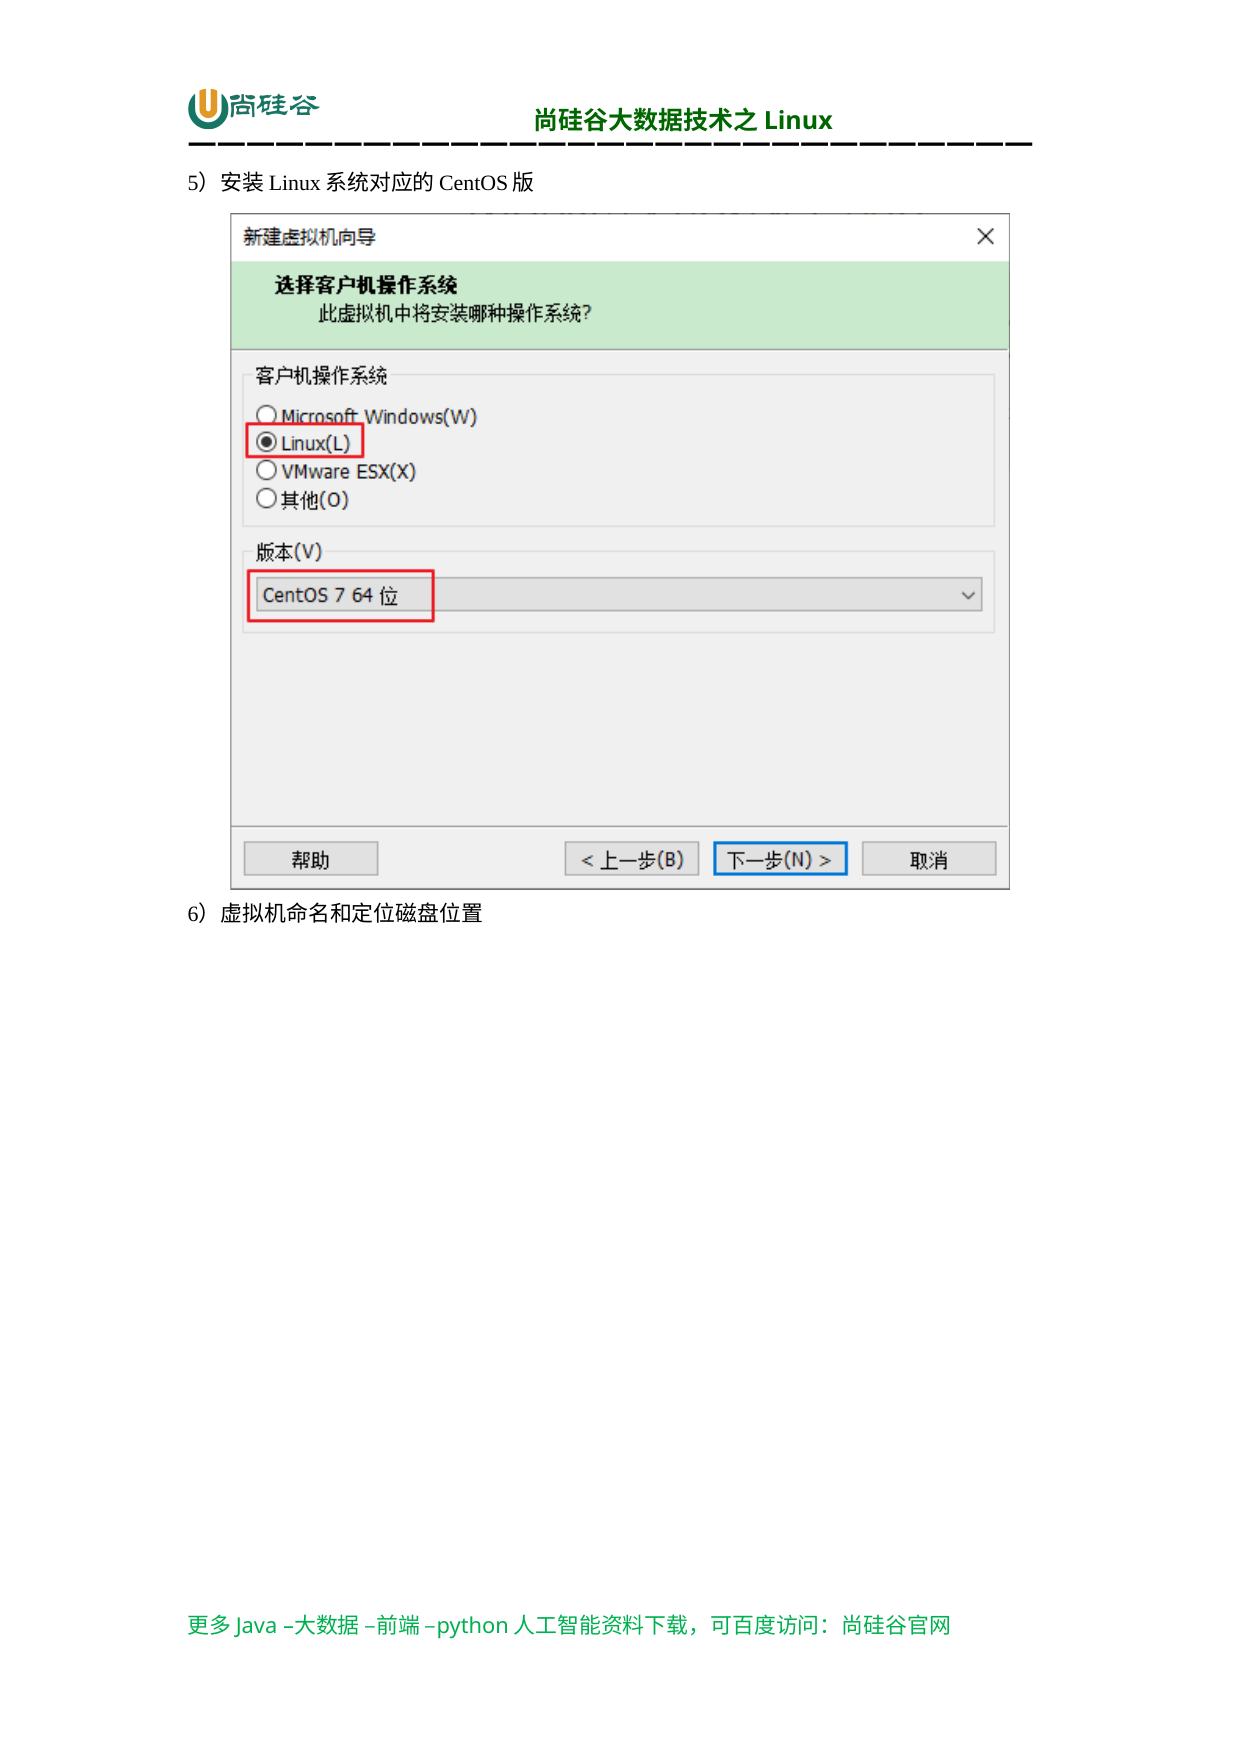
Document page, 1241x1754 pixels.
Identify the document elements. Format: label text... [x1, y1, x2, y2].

text 6）虚拟机命名和定位磁盘位置 [187, 896, 1053, 928]
picture [187, 88, 321, 130]
picture [230, 213, 1010, 890]
text 5）安装Linux系统对应的CentOS版 [187, 165, 1053, 197]
